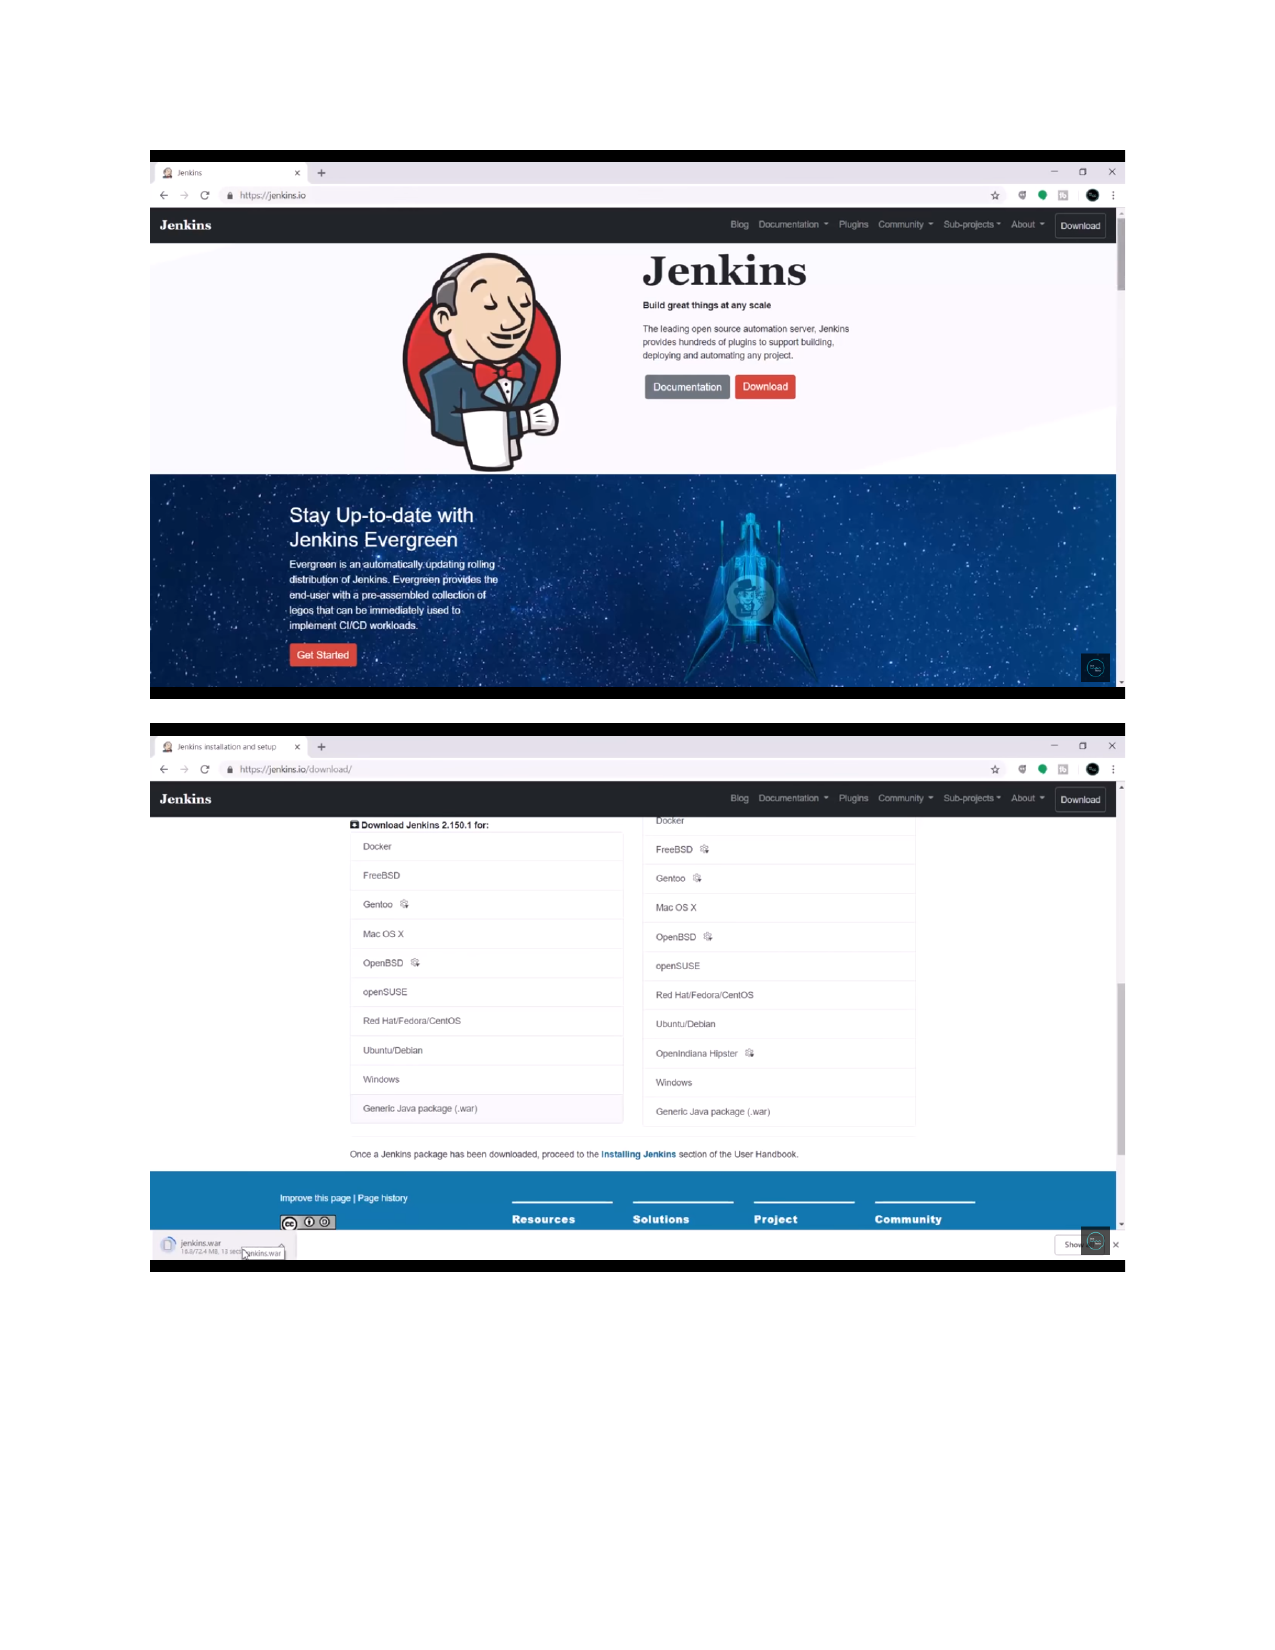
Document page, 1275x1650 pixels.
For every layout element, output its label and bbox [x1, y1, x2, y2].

picture [150, 150, 1125, 699]
picture [150, 723, 1125, 1272]
